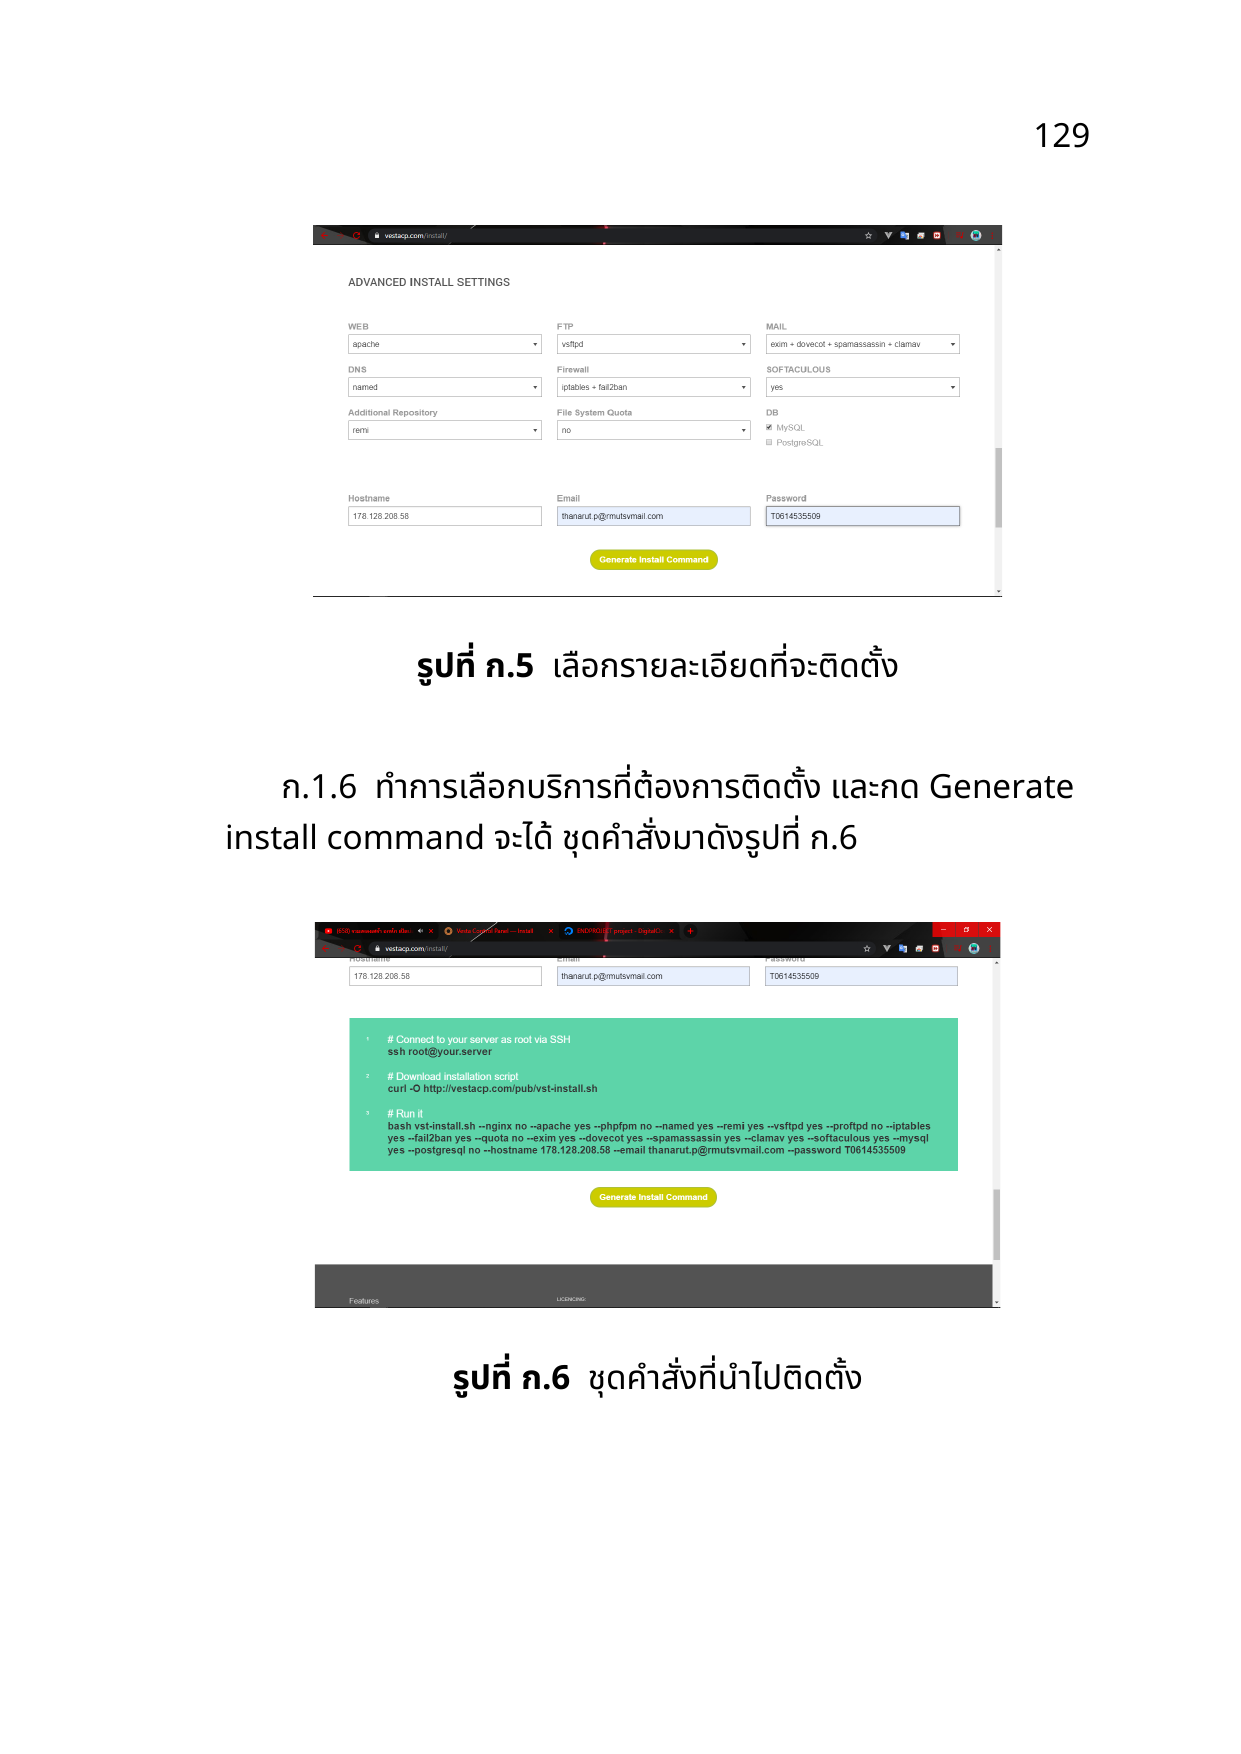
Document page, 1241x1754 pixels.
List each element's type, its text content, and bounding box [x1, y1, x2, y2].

picture [314, 922, 1001, 1308]
picture [313, 225, 1003, 597]
subtitle ก.1.6 ทำการเลือกบริการที่ต้องการติดตั้ง และกด Generate install command จะได้ ชุดคำสั่งมาดังรูปที่ ก.6 [225, 763, 1090, 864]
text รูปที่ ก.5 เลือกรายละเอียดที่จะติดตั้ง [225, 642, 1090, 693]
text รูปที่ ก.6 ชุดคำสั่งที่นำไปติดตั้ง [225, 1353, 1090, 1404]
